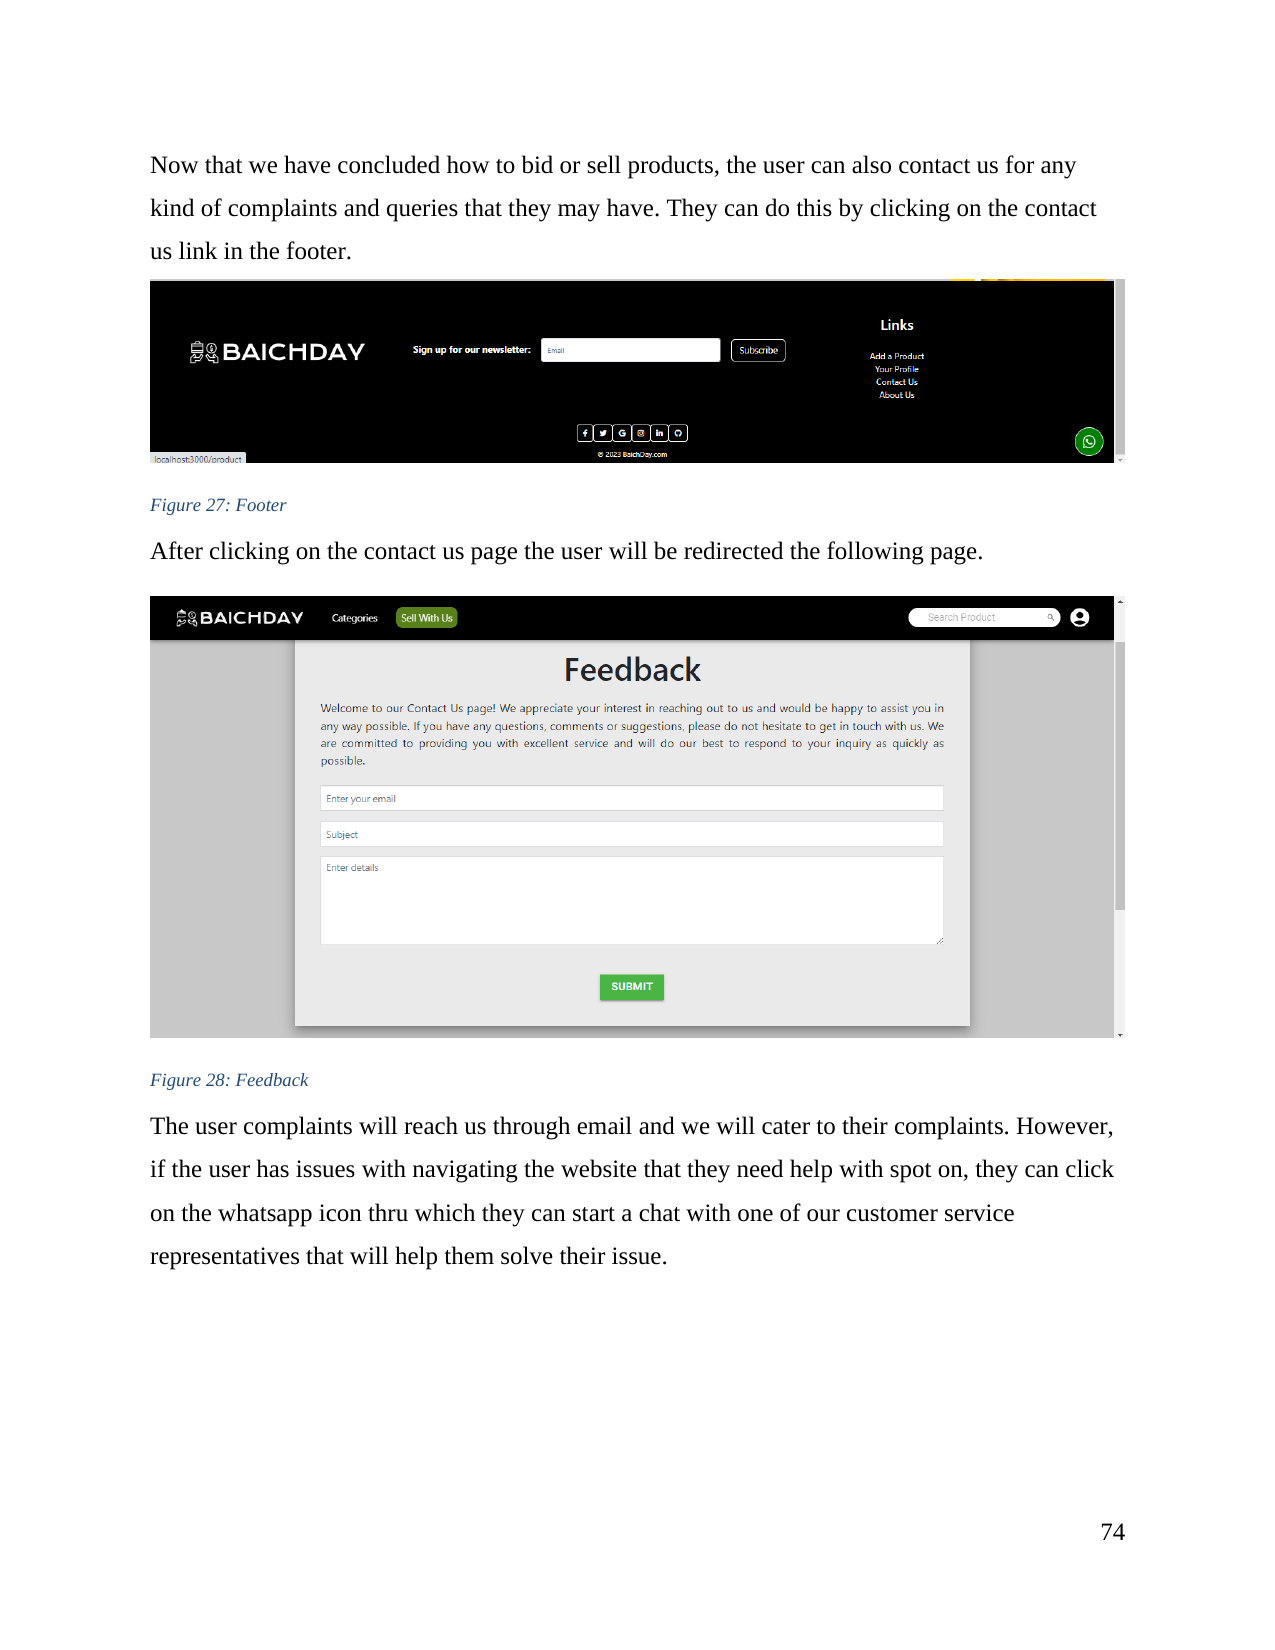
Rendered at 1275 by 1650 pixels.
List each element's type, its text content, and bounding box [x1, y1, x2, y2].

text Now that we have concluded how to bid or sell products, the user can also contact us for any kind of complaints and queries that they may have. They can do this by clicking on the contact us link in the footer. [150, 150, 1125, 279]
text After clicking on the contact us page the user will be redirected the following page. [150, 536, 1125, 565]
picture [150, 279, 1125, 463]
picture [150, 596, 1125, 1038]
text The user complaints will reach us through email and we will cater to their complaints. However, if the user has issues with navigating the website that they need help with spot on, they can click on the whatsapp icon thru which they can start a chat with one of our customer service representatives that will help them solve their issue. [150, 1111, 1125, 1269]
